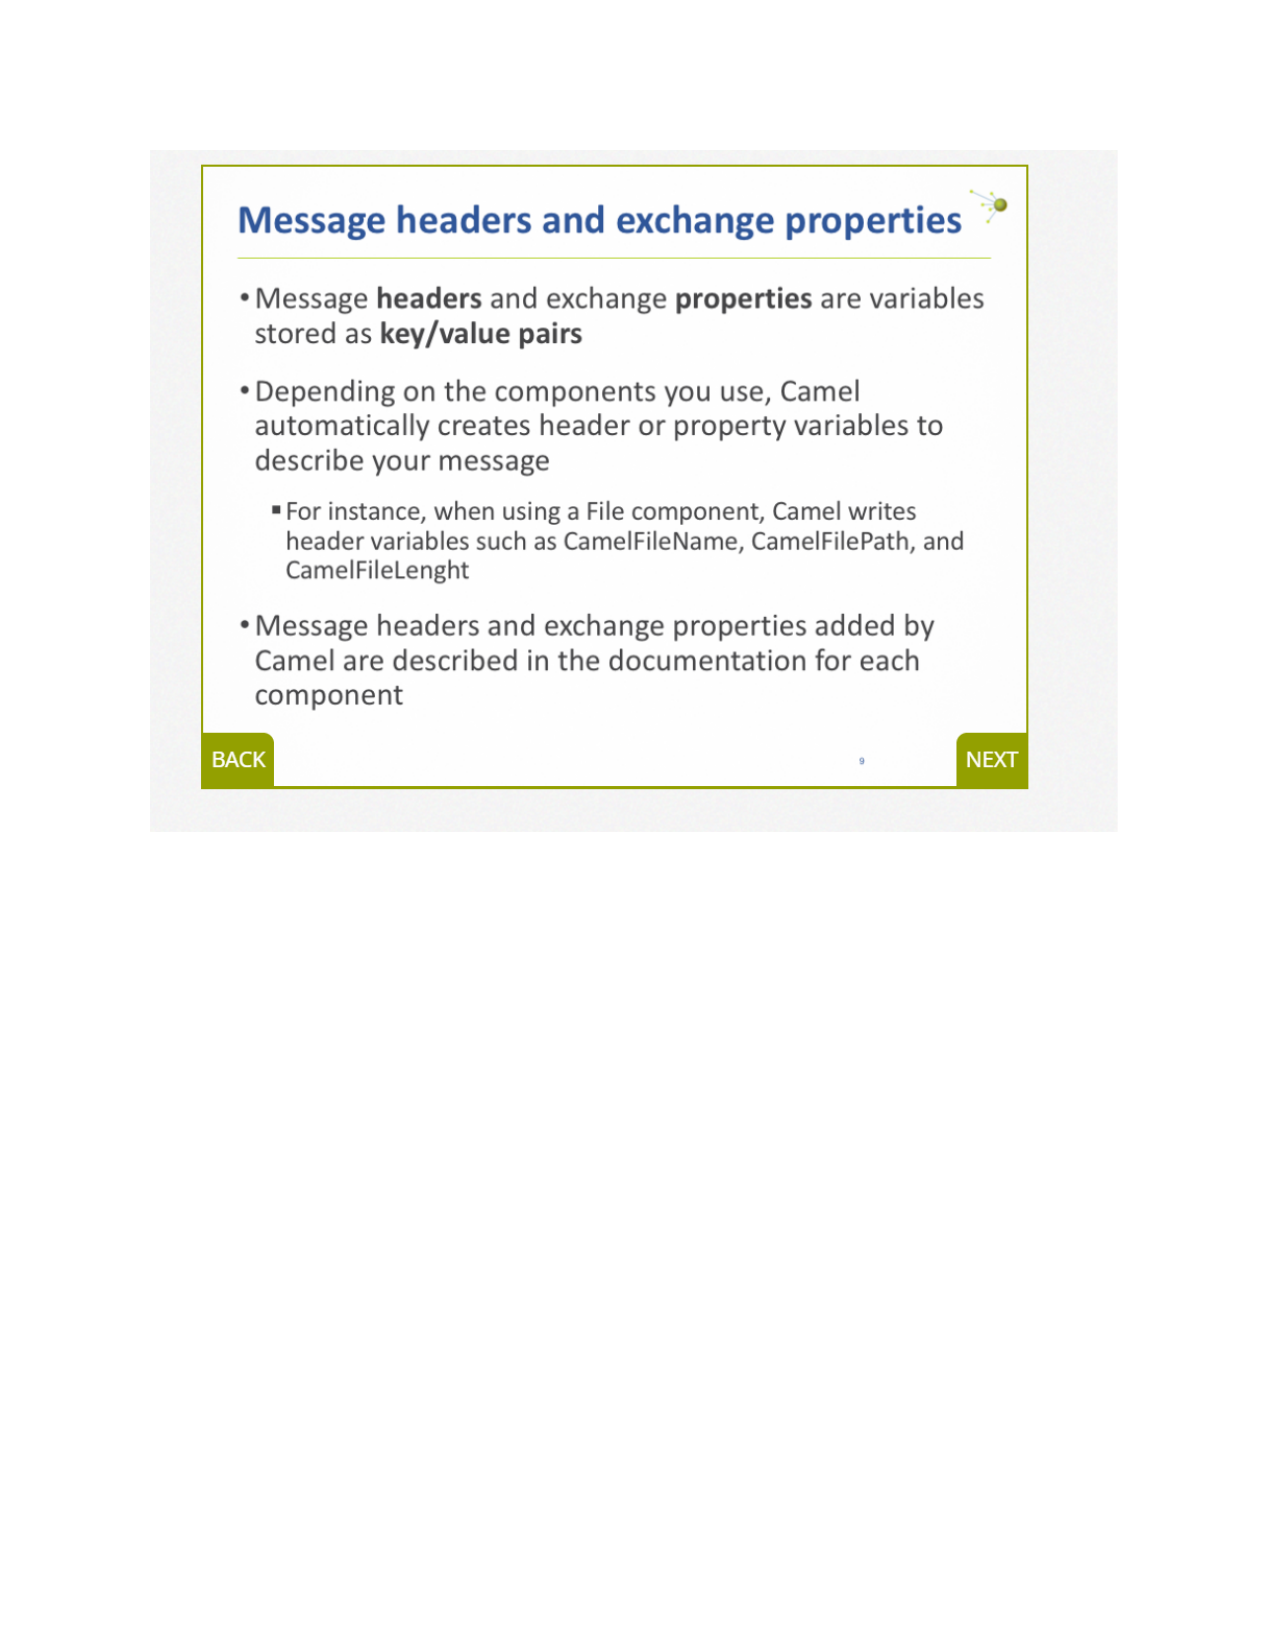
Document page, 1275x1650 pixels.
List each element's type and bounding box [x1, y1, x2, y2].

picture [150, 150, 1118, 832]
